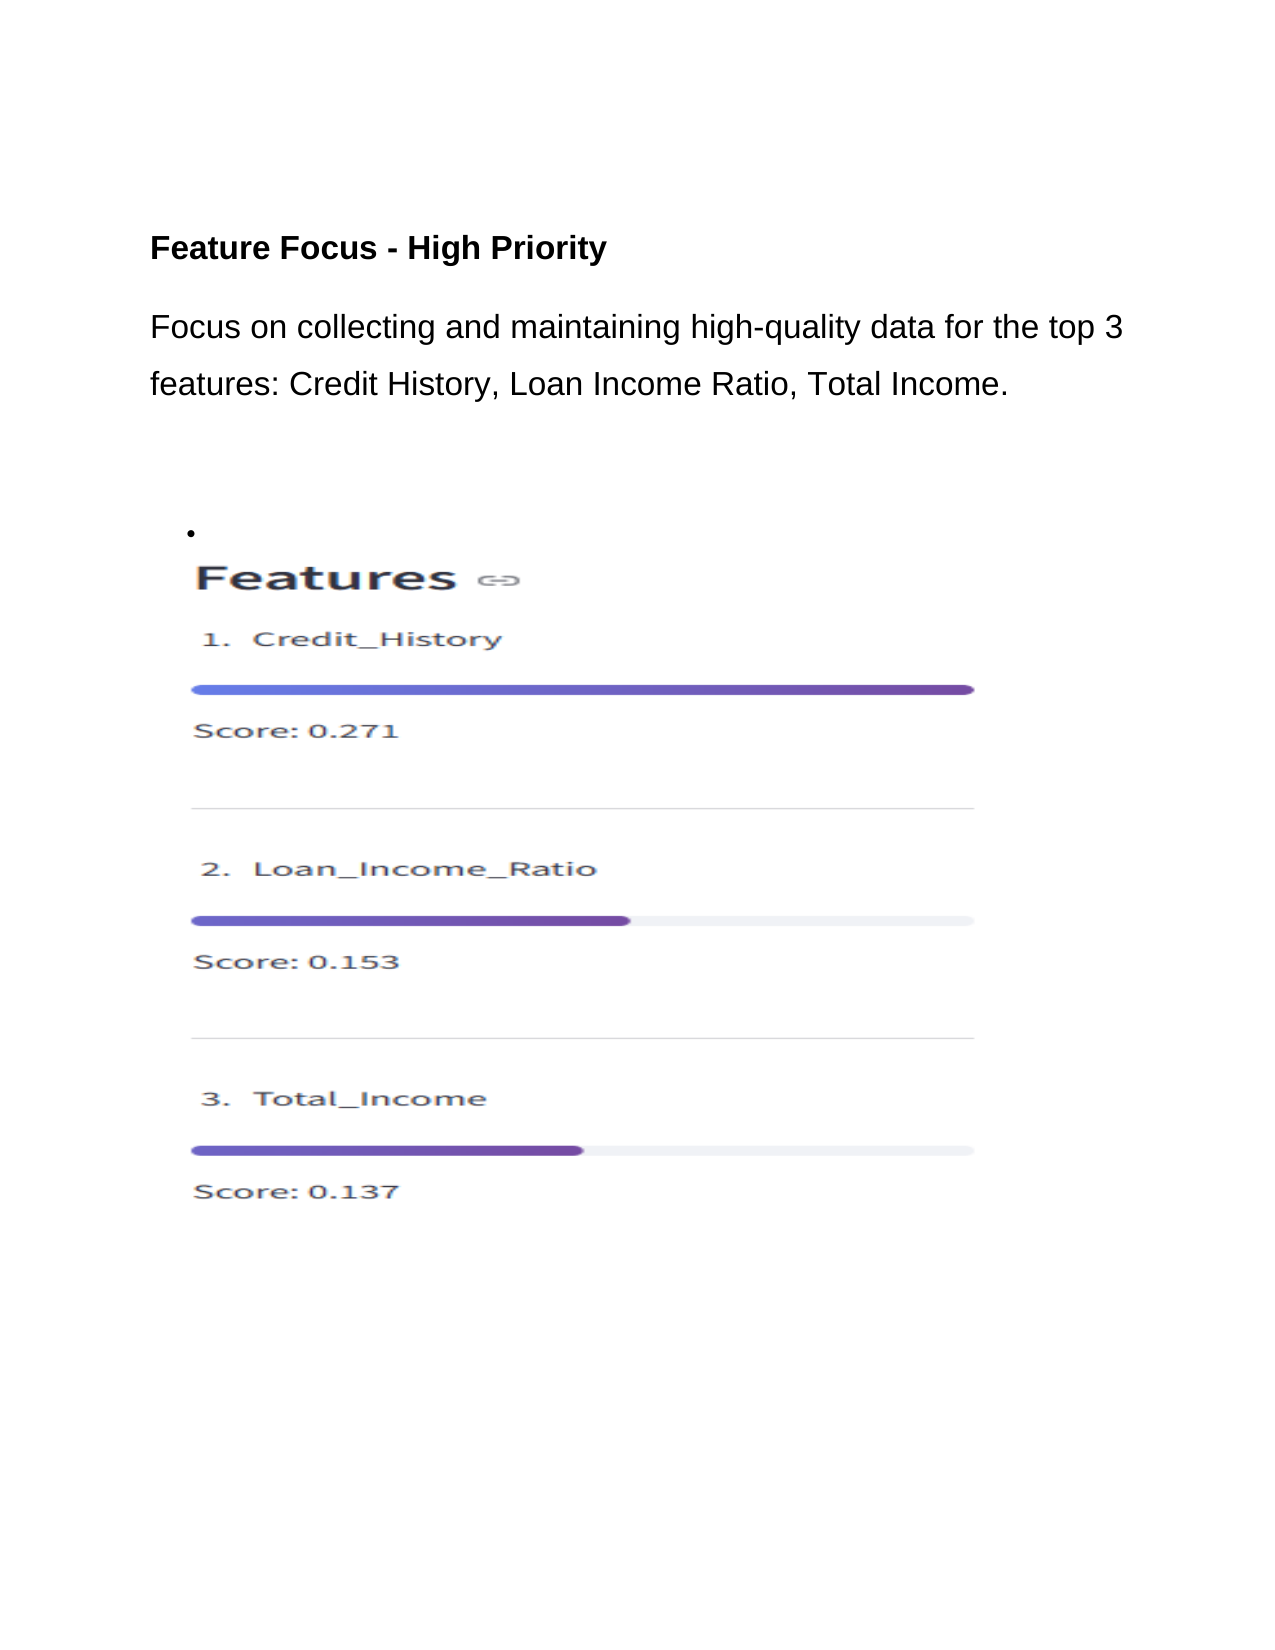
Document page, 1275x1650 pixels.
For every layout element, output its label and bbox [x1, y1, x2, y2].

picture [187, 557, 1179, 1230]
